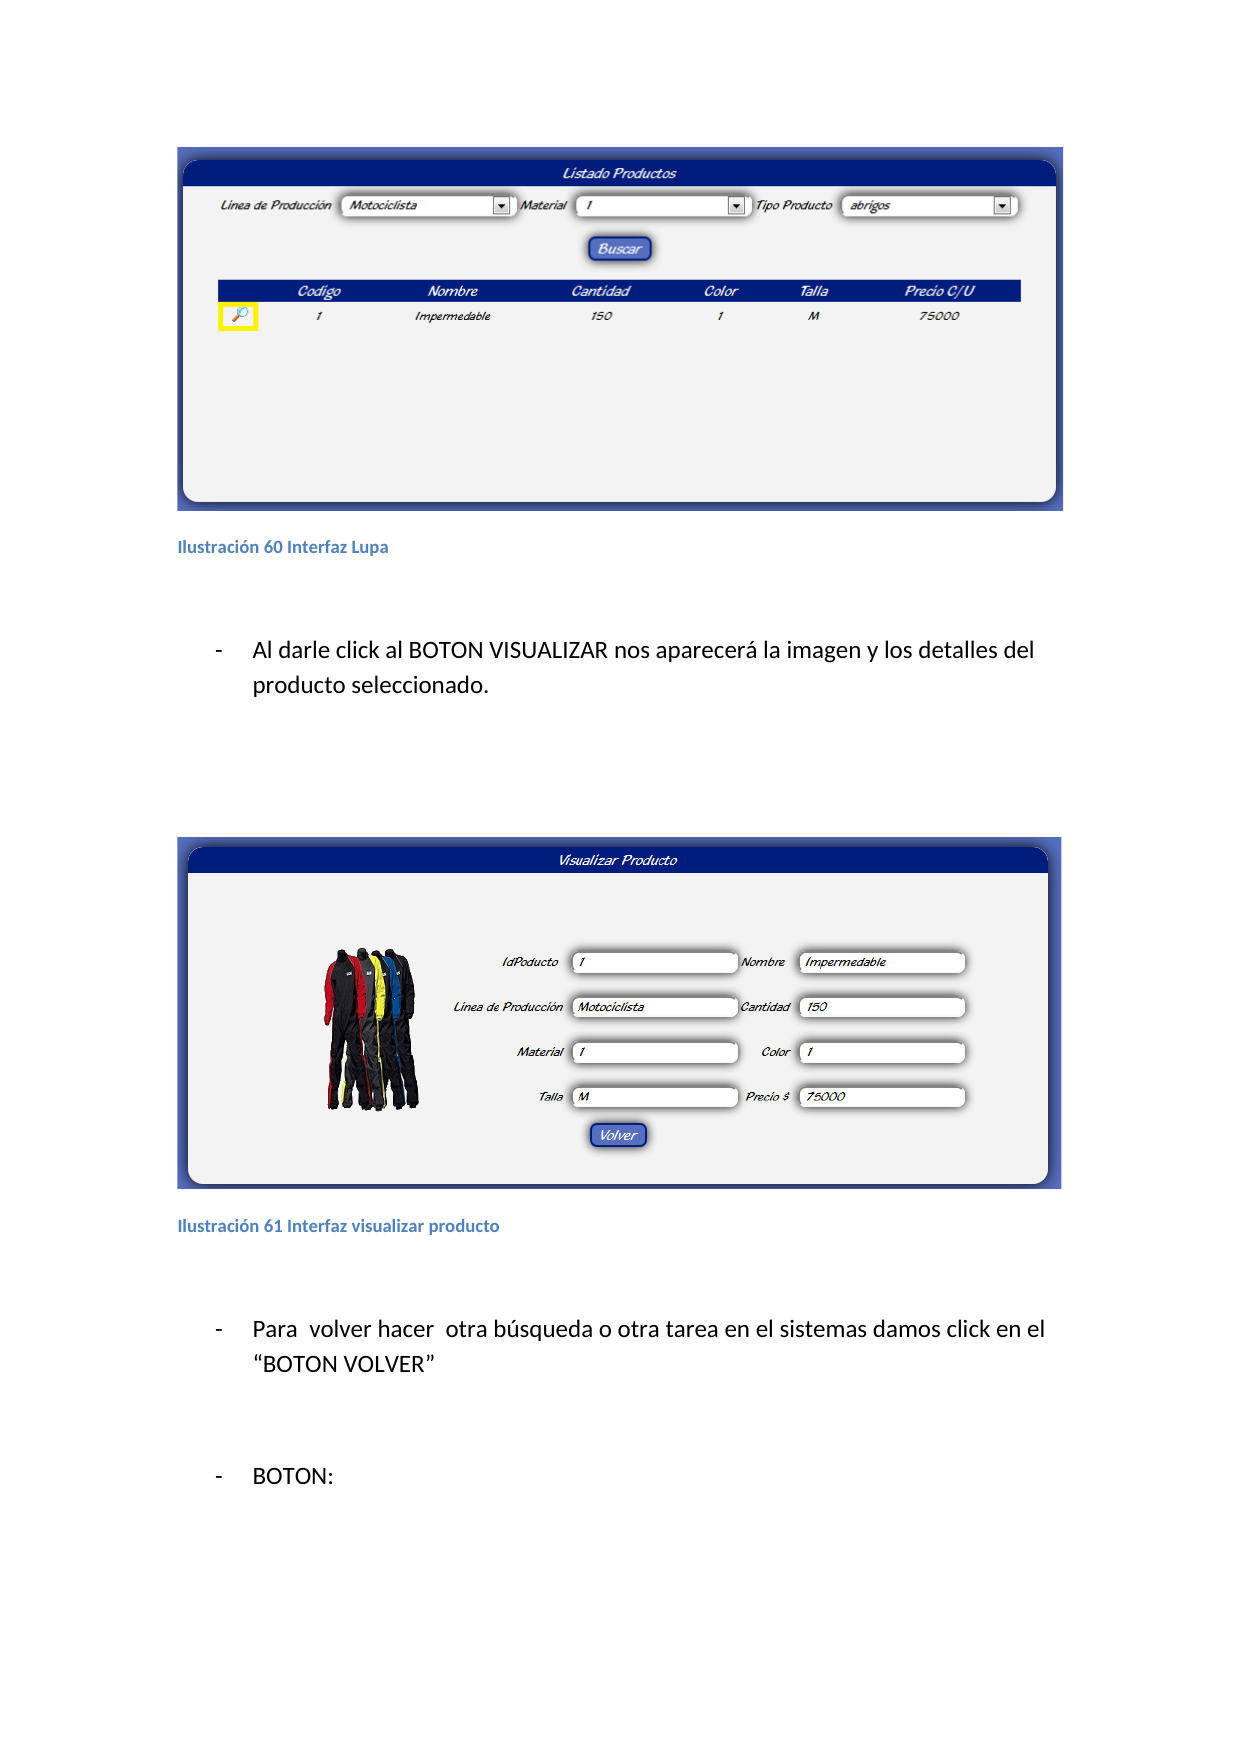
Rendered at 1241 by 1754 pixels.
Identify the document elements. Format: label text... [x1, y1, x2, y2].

picture [177, 147, 1064, 511]
text Ilustración 60 Interfaz Lupa [177, 535, 1063, 558]
text Ilustración 61 Interfaz visualizar producto [177, 1214, 1063, 1237]
list Para volver hacer otra búsqueda o otra tarea en el sistemas damos click en el “BOTON VOLVER” [215, 1313, 1063, 1379]
picture [177, 837, 1062, 1189]
list Al darle click al BOTON VISUALIZAR nos aparecerá la imagen y los detalles del producto seleccionado. [215, 635, 1063, 700]
list BOTON: [215, 1460, 1063, 1491]
